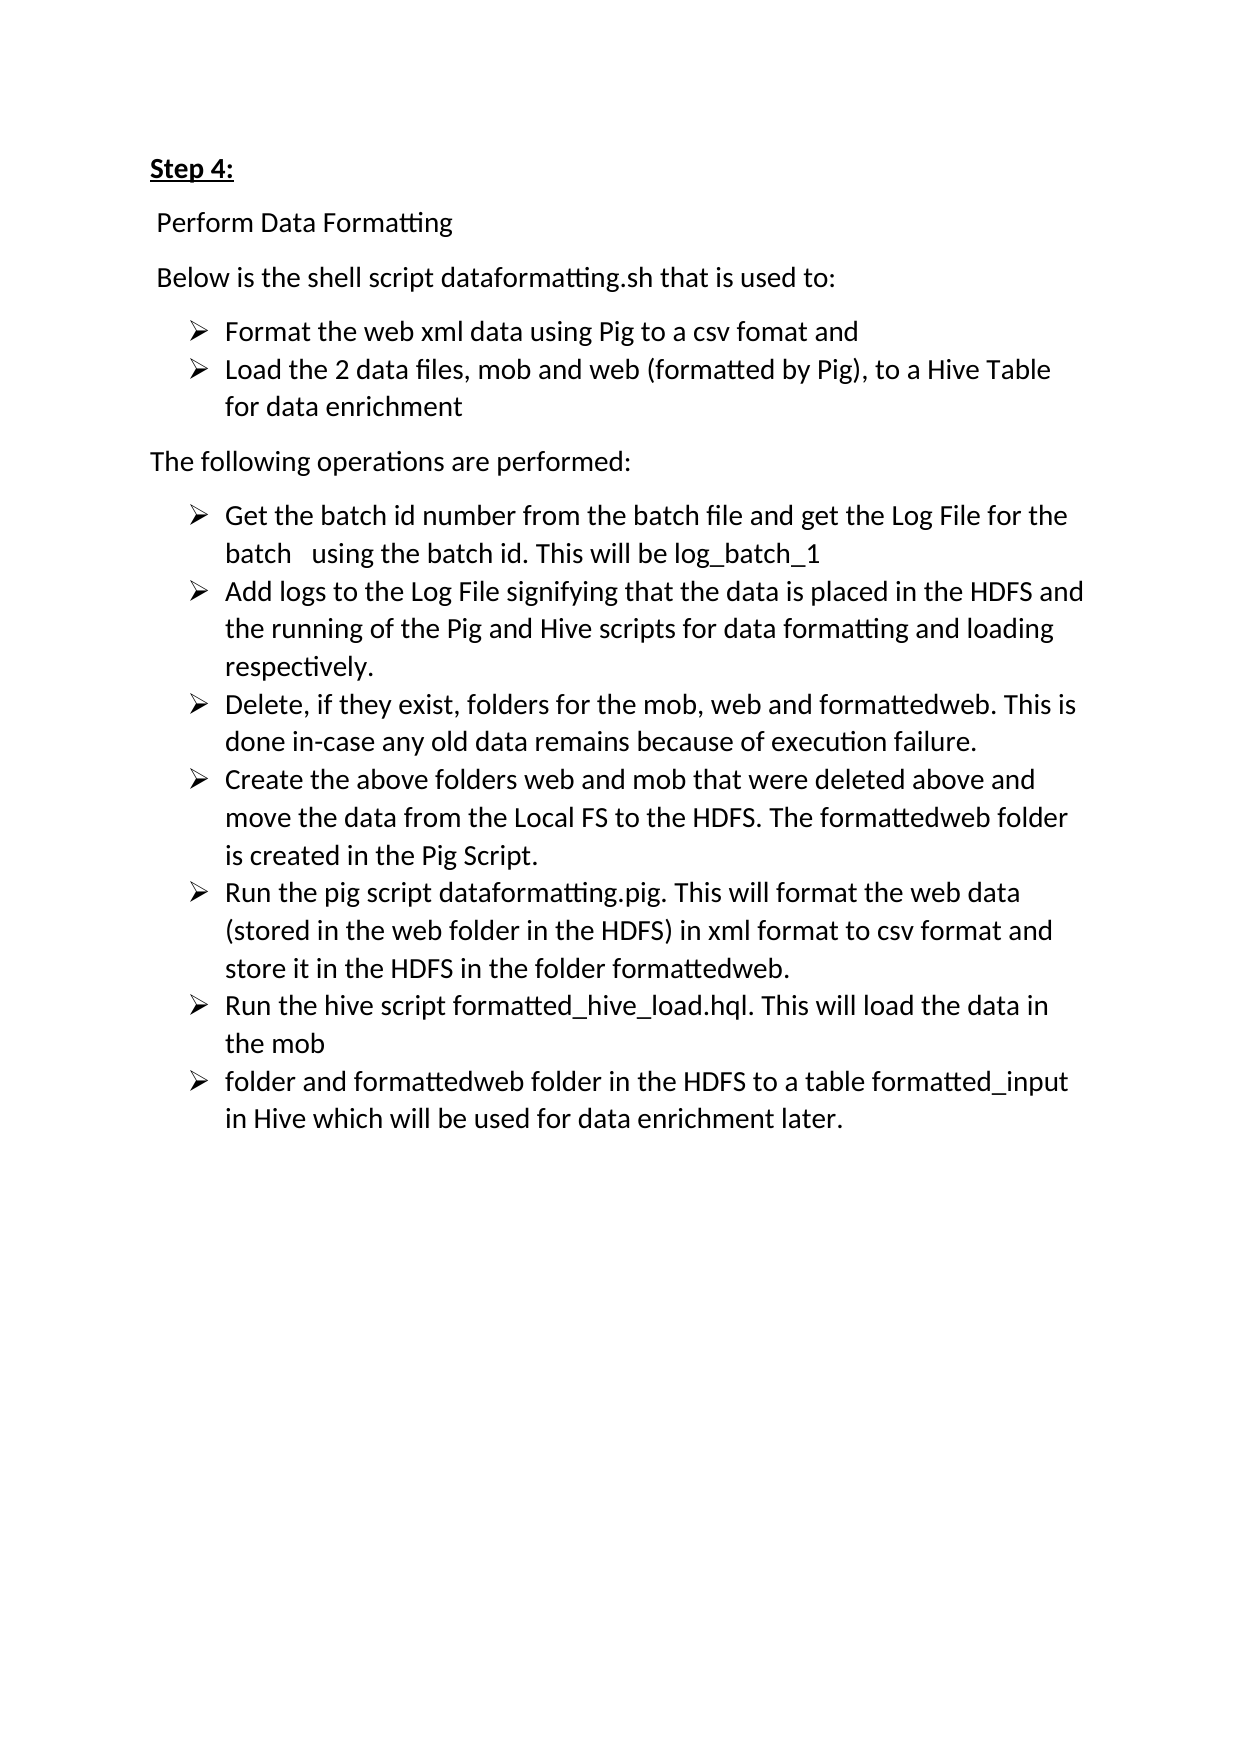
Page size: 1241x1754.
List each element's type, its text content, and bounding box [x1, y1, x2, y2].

text Perform Data Formatting [150, 204, 1090, 240]
text Step 4: [150, 150, 1090, 186]
list folder and formattedweb folder in the HDFS to a table formatted_input in Hive which will be used for data enrichment later. [187, 1063, 1090, 1136]
list Delete, if they exist, folders for the mob, web and formattedweb. This is done in-case any old data remains because of execution failure. [187, 686, 1090, 759]
list Load the 2 data files, mob and web (formatted by Pig), to a Hive Table for data enrichment [187, 351, 1090, 424]
text The following operations are performed: [150, 443, 1090, 478]
text Below is the shell script dataformatting.sh that is used to: [150, 259, 1090, 294]
list Format the web xml data using Pig to a csv fomat and [187, 313, 1090, 349]
list Get the batch id number from the batch file and get the Log File for the batch using the batch id. This will be log_batch_1 [187, 497, 1090, 571]
list Add logs to the Log File signifying that the data is placed in the HDFS and the running of the Pig and Hive scripts for data formatting and loading respectively. [187, 573, 1090, 684]
list Run the pig script dataformatting.pig. This will format the web data (stored in the web folder in the HDFS) in xml format to csv format and store it in the HDFS in the folder formattedweb. [187, 874, 1090, 985]
list Run the hive script formatted_hive_load.hql. This will load the data in the mob [187, 987, 1090, 1061]
list Create the above folders web and mob that were deleted above and move the data from the Local FS to the HDFS. The formattedweb folder is created in the Pig Script. [187, 761, 1090, 872]
